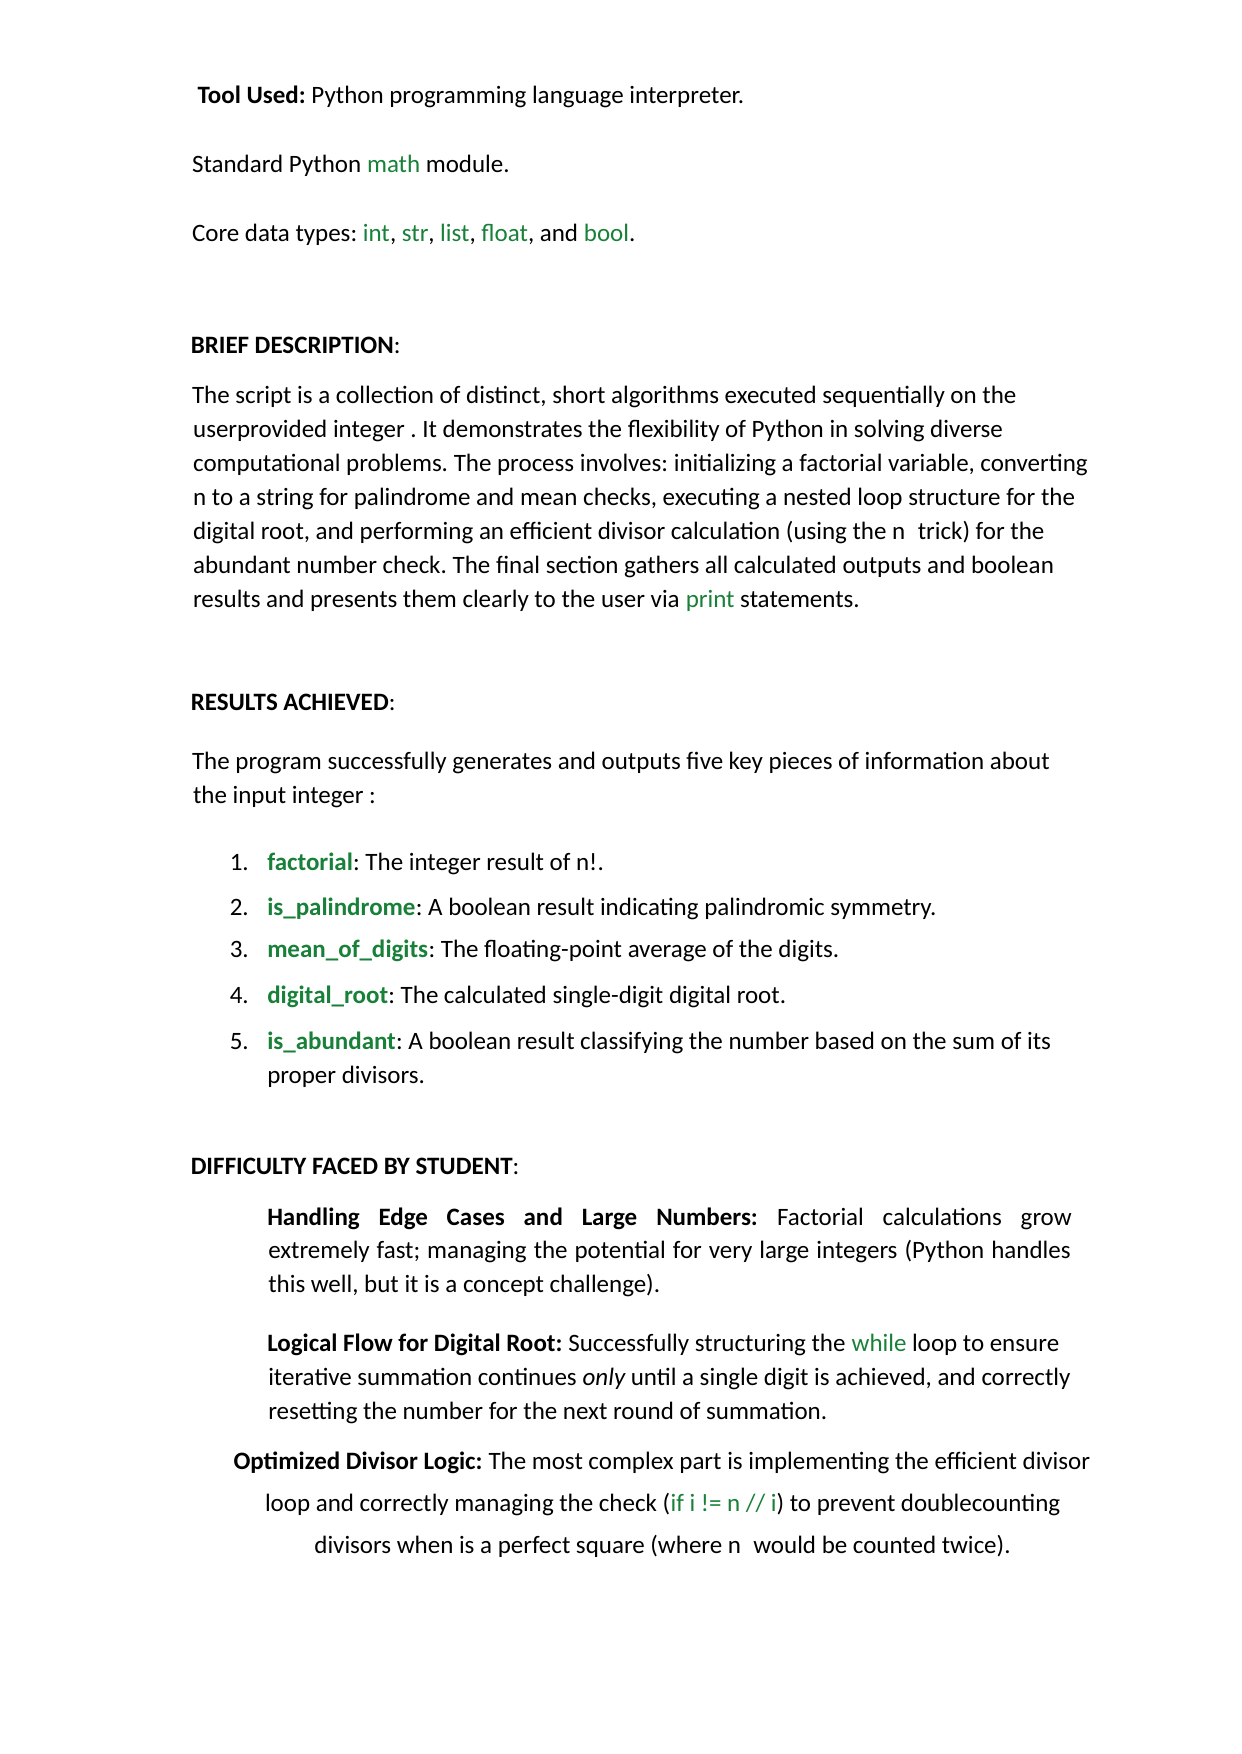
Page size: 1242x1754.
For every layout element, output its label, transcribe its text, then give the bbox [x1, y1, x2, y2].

list factorial: The integer result of n!. [229, 846, 1077, 877]
text Optimized Divisor Logic: The most complex part is implementing the efficient divisor loop and correctly managing the check (if i != n // i) to prevent doublecounting divisors when is a perfect square (where n would be counted twice). [233, 1446, 1090, 1560]
text Tool Used: Python programming language interpreter. [192, 79, 1077, 110]
text The script is a collection of distinct, short algorithms executed sequentially on the userprovided integer . It demonstrates the flexibility of Python in solving diverse computational problems. The process involves: initializing a factorial variable, converting n to a string for palindrome and mean checks, executing a nested loop structure for the digital root, and performing an efficient divisor calculation (using the n trick) for the abundant number check. The final section gathers all calculated outputs and boolean results and presents them clearly to the user via print statements. [192, 379, 1107, 613]
text Handling Edge Cases and Large Numbers: Factorial calculations grow extremely fast; managing the potential for very large integers (Python handles this well, but it is a concept challenge). [267, 1201, 1072, 1299]
text The program successfully generates and outputs five key pieces of information about the input integer : [192, 745, 1077, 809]
text Standard Python math module. [192, 148, 1077, 179]
text RESULTS ACHIEVED: [191, 686, 1101, 716]
list mean_of_digits: The floating-point average of the digits. [229, 934, 1077, 964]
list is_abundant: A boolean result classifying the number based on the sum of its proper divisors. [229, 1025, 1077, 1089]
text DIFFICULTY FACED BY STUDENT: [191, 1150, 1101, 1181]
list is_palindrome: A boolean result indicating palindromic symmetry. [229, 891, 1077, 922]
text BRIEF DESCRIPTION: [191, 329, 1101, 359]
text Logical Flow for Digital Root: Successfully structuring the while loop to ensure iterative summation continues only until a single digit is achieved, and correctly resetting the number for the next round of summation. [267, 1328, 1077, 1426]
list digital_root: The calculated single-digit digital root. [229, 979, 1077, 1010]
text Core data types: int, str, list, float, and bool. [192, 217, 1077, 247]
